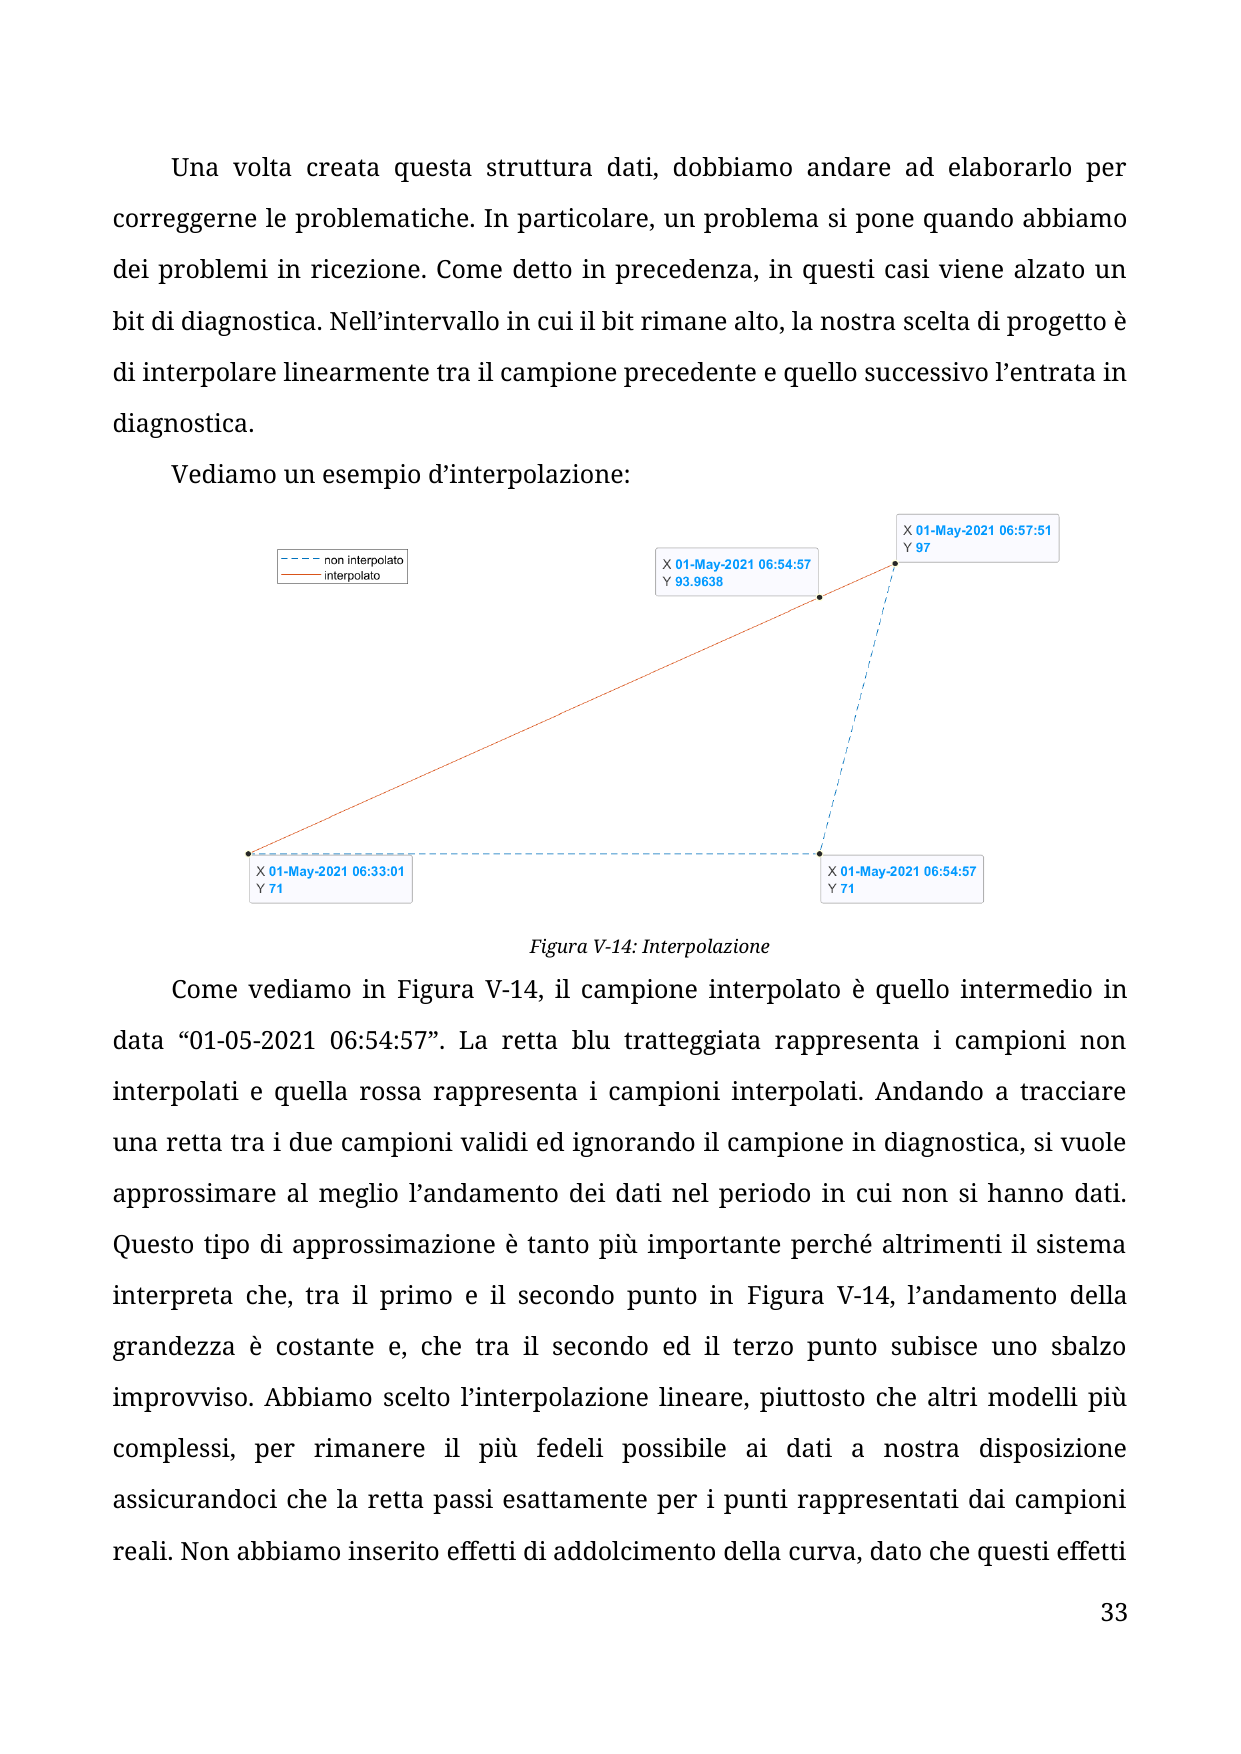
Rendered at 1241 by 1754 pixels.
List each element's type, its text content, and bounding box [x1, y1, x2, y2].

text Una volta creata questa struttura dati, dobbiamo andare ad elaborarlo per correggerne le problematiche. In particolare, un problema si pone quando abbiamo dei problemi in ricezione. Come detto in precedenza, in questi casi viene alzato un bit di diagnostica. Nell’intervallo in cui il bit rimane alto, la nostra scelta di progetto è di interpolare linearmente tra il campione precedente e quello successivo l’entrata in diagnostica. [112, 150, 1128, 439]
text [112, 972, 1128, 1567]
text Vediamo un esempio d’interpolazione: [112, 456, 1128, 490]
picture [236, 507, 1063, 921]
